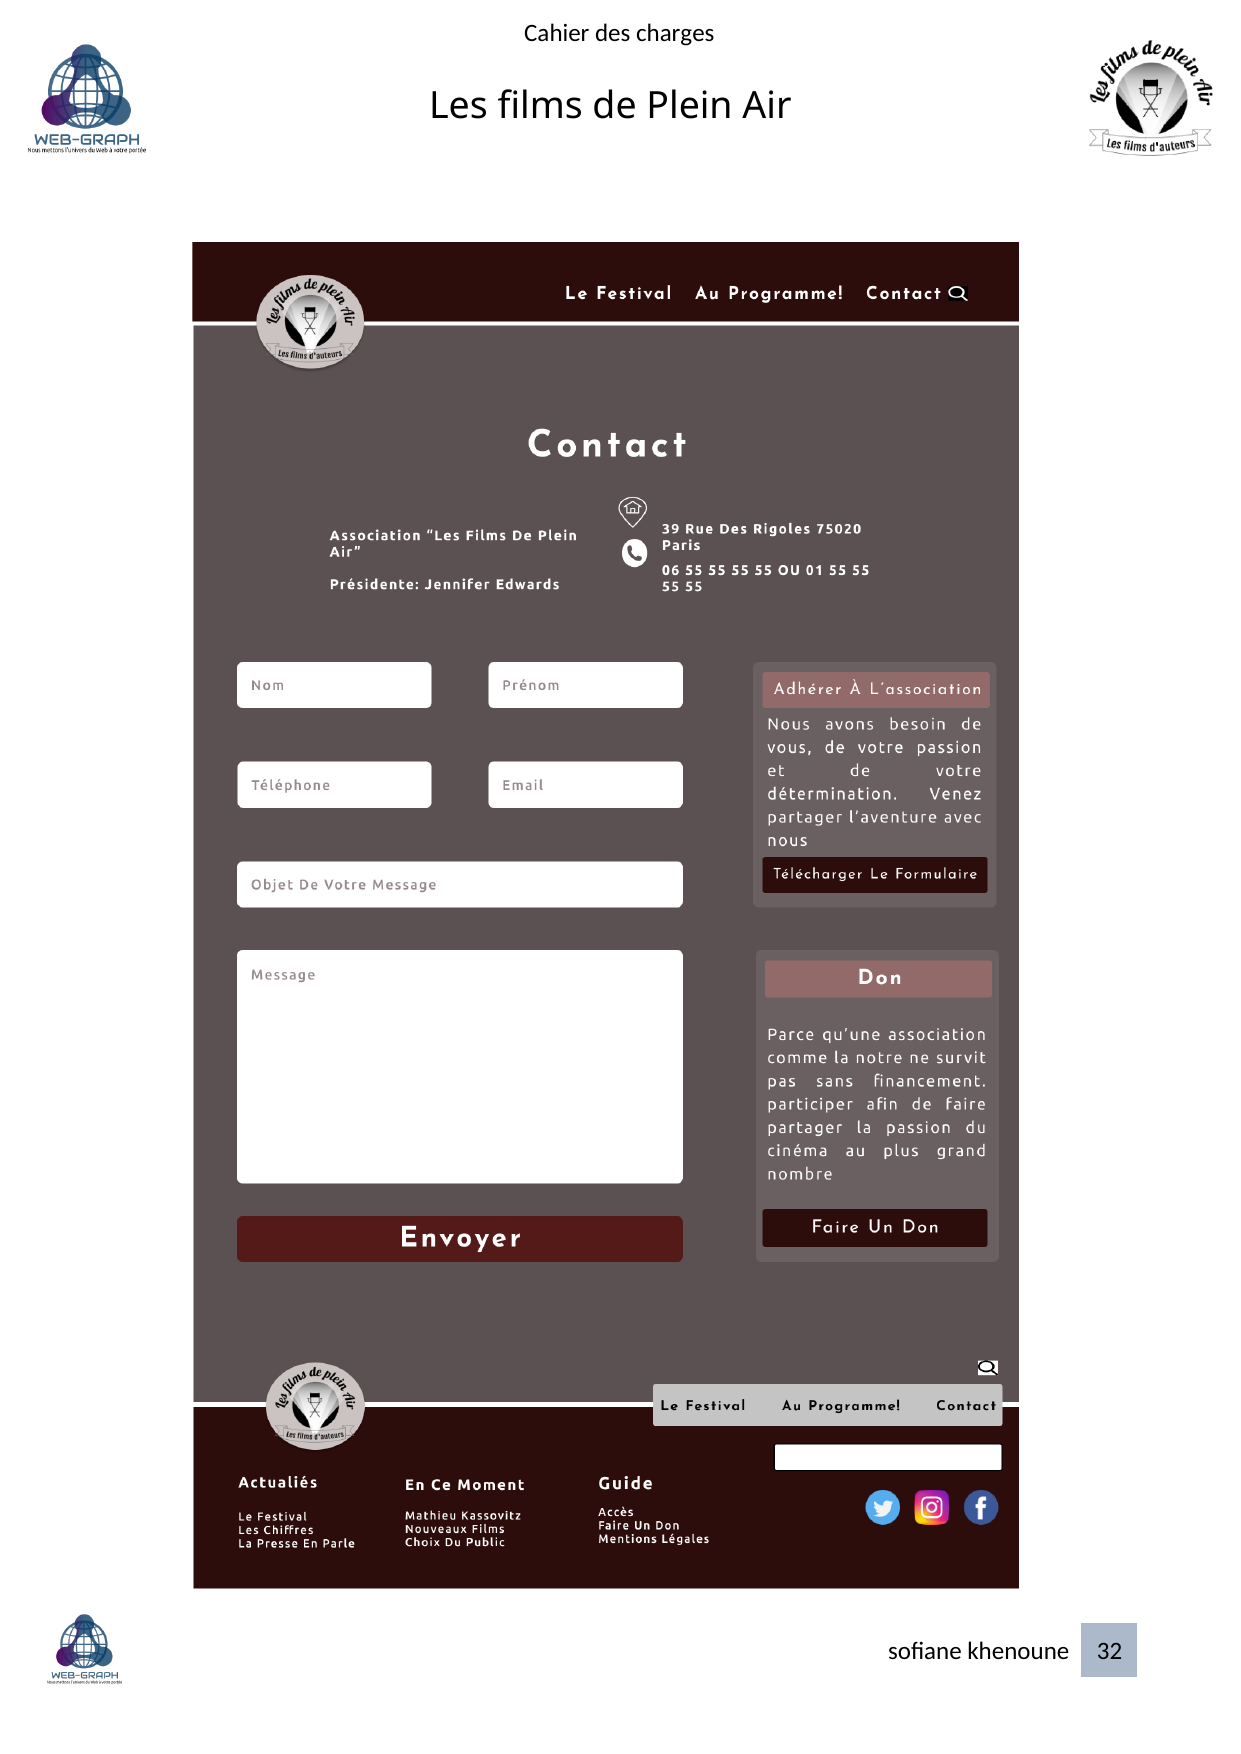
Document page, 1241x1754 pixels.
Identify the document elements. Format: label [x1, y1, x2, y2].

picture [43, 1607, 126, 1691]
picture [192, 241, 1019, 1600]
picture [1082, 38, 1219, 157]
picture [21, 33, 152, 164]
